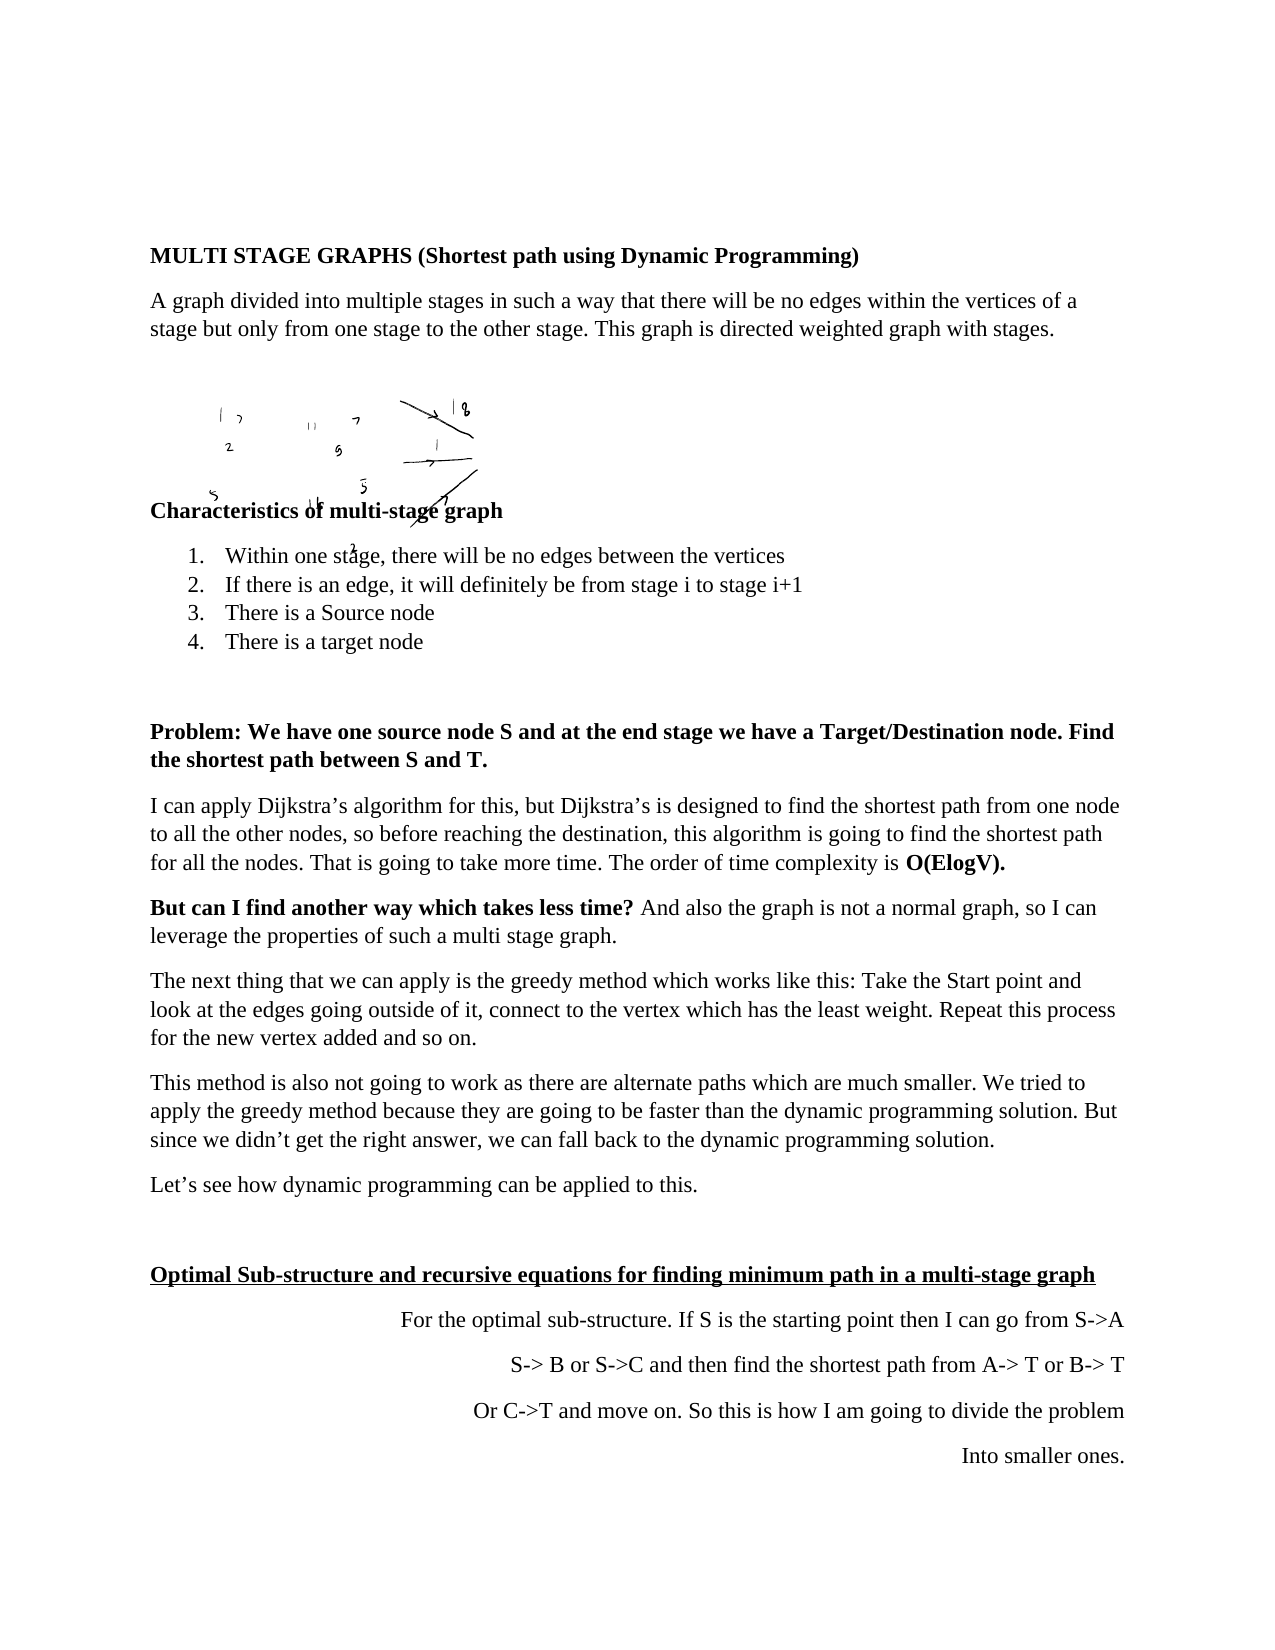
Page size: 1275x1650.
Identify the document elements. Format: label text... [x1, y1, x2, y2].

text Or C->T and move on. So this is how I am going to divide the problem [150, 1397, 1125, 1423]
text Let’s see how dynamic programming can be applied to this. [150, 1171, 1125, 1197]
text MULTI STAGE GRAPHS (Shortest path using Dynamic Programming) [150, 242, 1125, 268]
list There is a Source node [187, 599, 1125, 626]
text S-> B or S->C and then find the shortest path from A-> T or B-> T [150, 1352, 1125, 1378]
list If there is an edge, it will definitely be from stage i to stage i+1 [187, 571, 1125, 597]
list There is a target node [187, 628, 1125, 654]
text Into smaller ones. [150, 1442, 1125, 1468]
text I can apply Dijkstra’s algorithm for this, but Dijkstra’s is designed to find the shortest path from one node to all the other nodes, so before reaching the destination, this algorithm is going to find the shortest path for all the nodes. That is going to take more time. The order of time complexity is O(ElogV). [150, 792, 1125, 875]
text Characteristics of multi-stage graph [150, 497, 441, 524]
text A graph divided into multiple stages in such a way that there will be no edges within the vertices of a stage but only from one stage to the other stage. This graph is directed weighted graph with stages. [150, 287, 1125, 342]
text Problem: We have one source node S and at the end stage we have a Target/Destination node. Find the shortest path between S and T. [150, 718, 1125, 773]
list Within one stage, there will be no edges between the vertices [187, 543, 1125, 569]
text This method is also not going to work as there are alternate paths which are much smaller. We tried to apply the greedy method because they are going to be faster than the dynamic programming solution. But since we didn’t get the right answer, we can fall back to the dynamic programming solution. [150, 1069, 1125, 1152]
text The next thing that we can apply is the greedy method which works like this: Take the Start point and look at the edges going outside of it, connect to the vertex which has the least weight. Repeat this process for the new vertex added and so on. [150, 967, 1125, 1050]
text But can I find another way which takes less time? And also the graph is not a normal graph, so I can leverage the properties of such a multi stage graph. [150, 894, 1125, 948]
text Optimal Sub-structure and recursive equations for finding minimum path in a multi-stage graph [150, 1261, 1125, 1288]
text For the optimal sub-structure. If S is the starting point then I can go from S->A [150, 1306, 1125, 1333]
text Characteristics of multi-stage graph [416, 497, 1125, 524]
